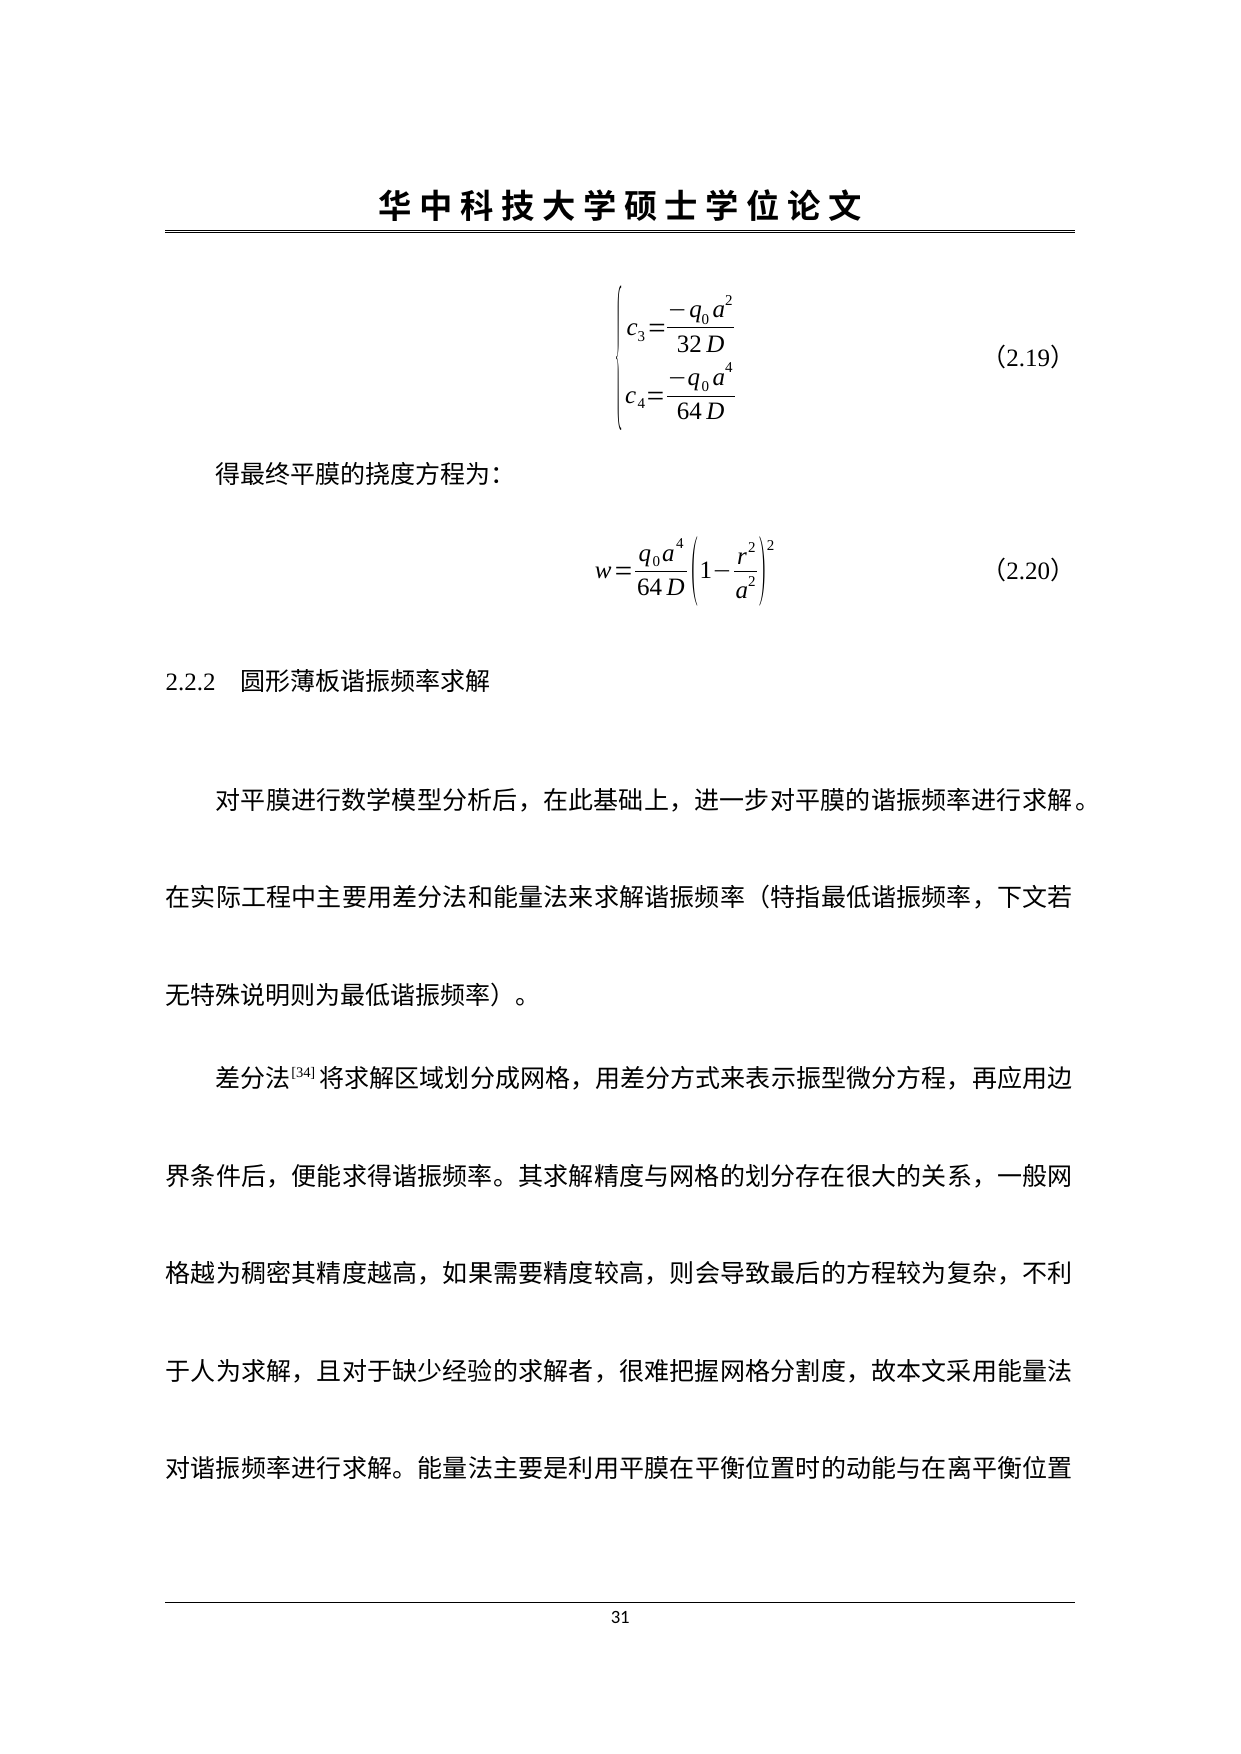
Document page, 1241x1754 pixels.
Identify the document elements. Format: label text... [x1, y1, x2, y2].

text （2.19） [165, 277, 1075, 440]
text 得最终平膜的挠度方程为： [165, 440, 1075, 505]
text 对平膜进行数学模型分析后，在此基础上，进一步对平膜的谐振频率进行求解。在实际工程中主要用差分法和能量法来求解谐振频率（特指最低谐振频率，下文若无特殊说明则为最低谐振频率）。 [165, 766, 1075, 1026]
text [165, 1044, 1075, 1499]
text （2.20） [165, 523, 1075, 620]
list 圆形薄板谐振频率求解 [165, 647, 1075, 712]
